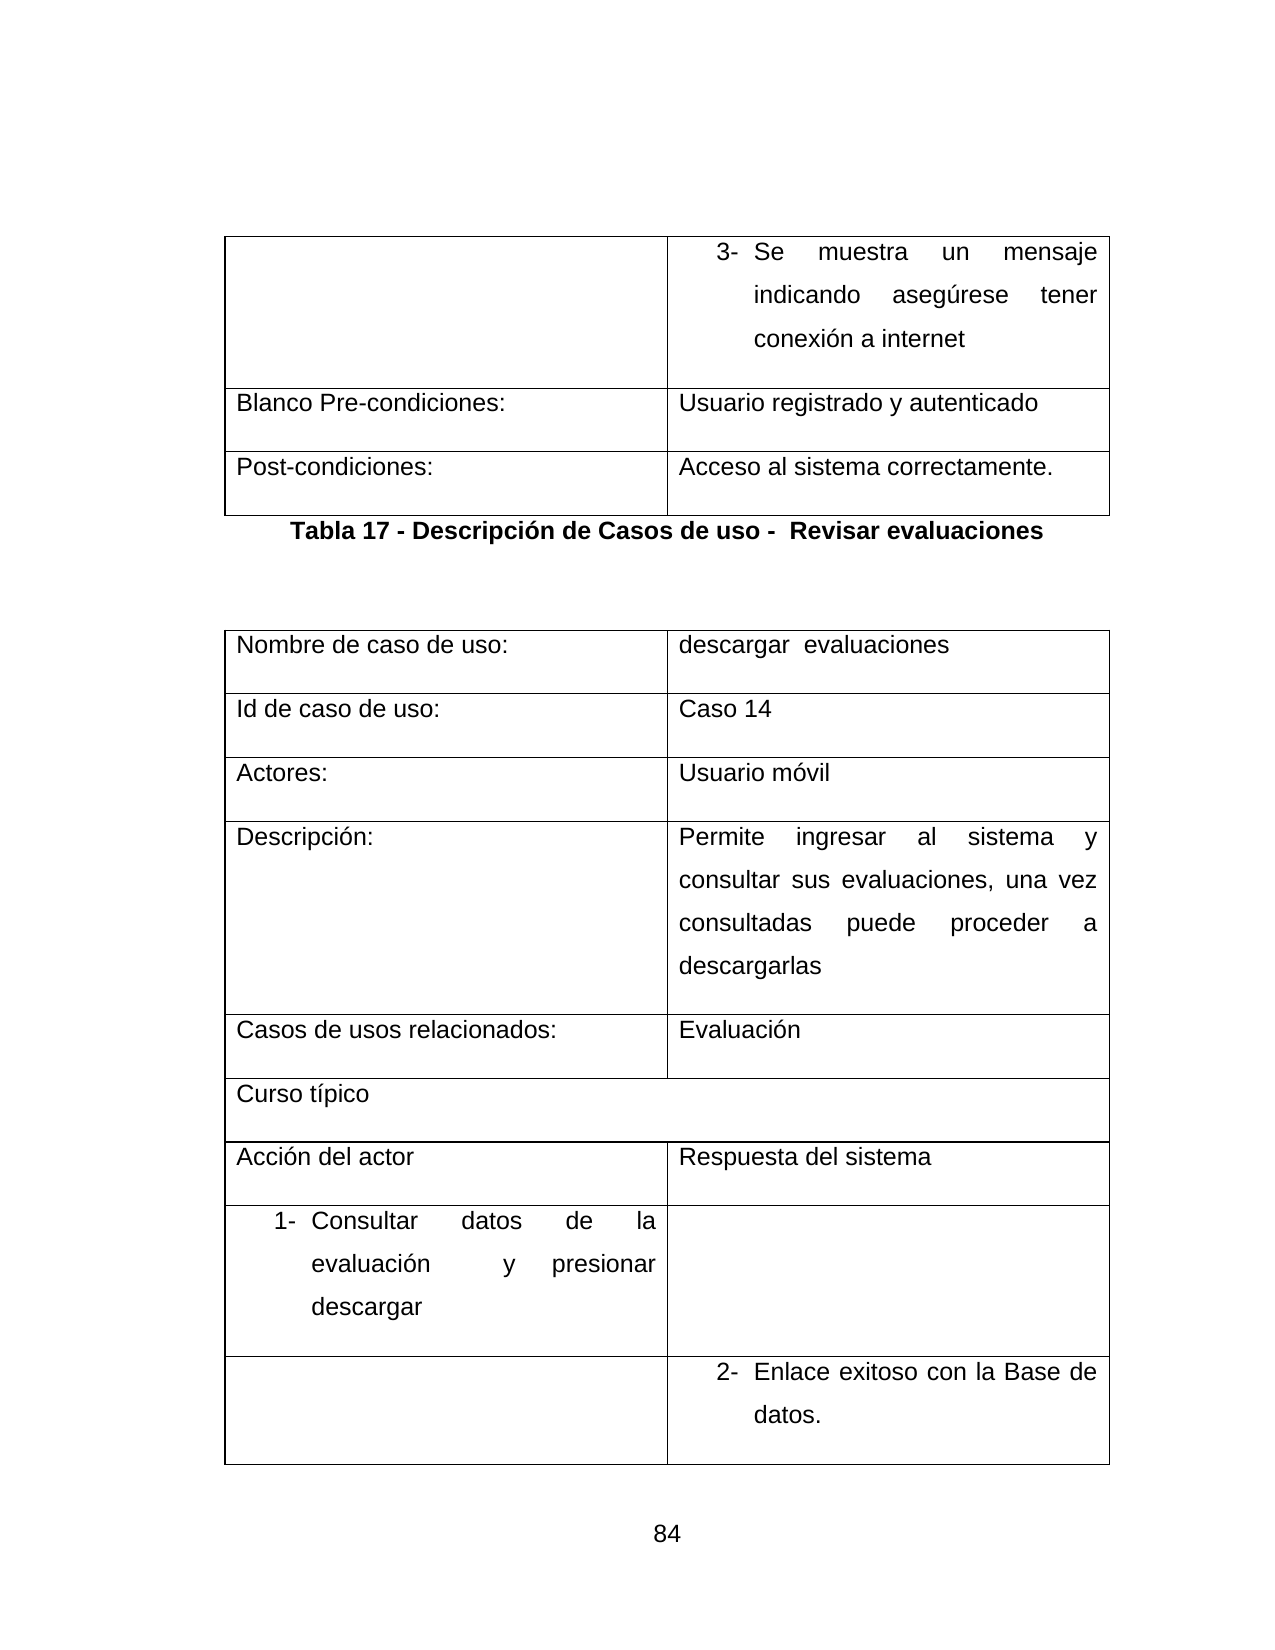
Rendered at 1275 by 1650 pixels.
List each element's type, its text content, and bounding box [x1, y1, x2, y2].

table_cell Consultar datos de la evaluación y presionar descargar [226, 1206, 667, 1356]
table_cell Respuesta del sistema [668, 1143, 1109, 1205]
table_cell Acceso al sistema correctamente. [668, 452, 1109, 515]
table_cell Actores: [226, 758, 667, 821]
text Tabla 17 - Descripción de Casos de uso - Revisar evaluaciones [236, 516, 1098, 545]
table_cell Descripción: [226, 822, 667, 1014]
table_cell Id de caso de uso: [226, 694, 667, 757]
table_cell Acción del actor [226, 1143, 667, 1205]
table_cell [226, 237, 667, 387]
table_cell [226, 1357, 667, 1464]
table_cell Caso 14 [668, 694, 1109, 757]
table_cell Se muestra un mensaje indicando asegúrese tener conexión a internet [668, 237, 1109, 387]
table_cell Usuario registrado y autenticado [668, 389, 1109, 451]
table_cell [668, 1206, 1109, 1356]
table_cell Usuario móvil [668, 758, 1109, 821]
table_cell Curso típico [226, 1079, 1109, 1141]
table_cell Blanco Pre-condiciones: [226, 389, 667, 451]
table_cell Evaluación [668, 1015, 1109, 1078]
table_cell Post-condiciones: [226, 452, 667, 515]
table_cell Enlace exitoso con la Base de datos. [668, 1357, 1109, 1464]
table_header descargar evaluaciones [668, 631, 1109, 693]
table_header Nombre de caso de uso: [226, 631, 667, 693]
table_cell Casos de usos relacionados: [226, 1015, 667, 1078]
table_cell Permite ingresar al sistema y consultar sus evaluaciones, una vez consultadas puede proceder a descargarlas [668, 822, 1109, 1014]
